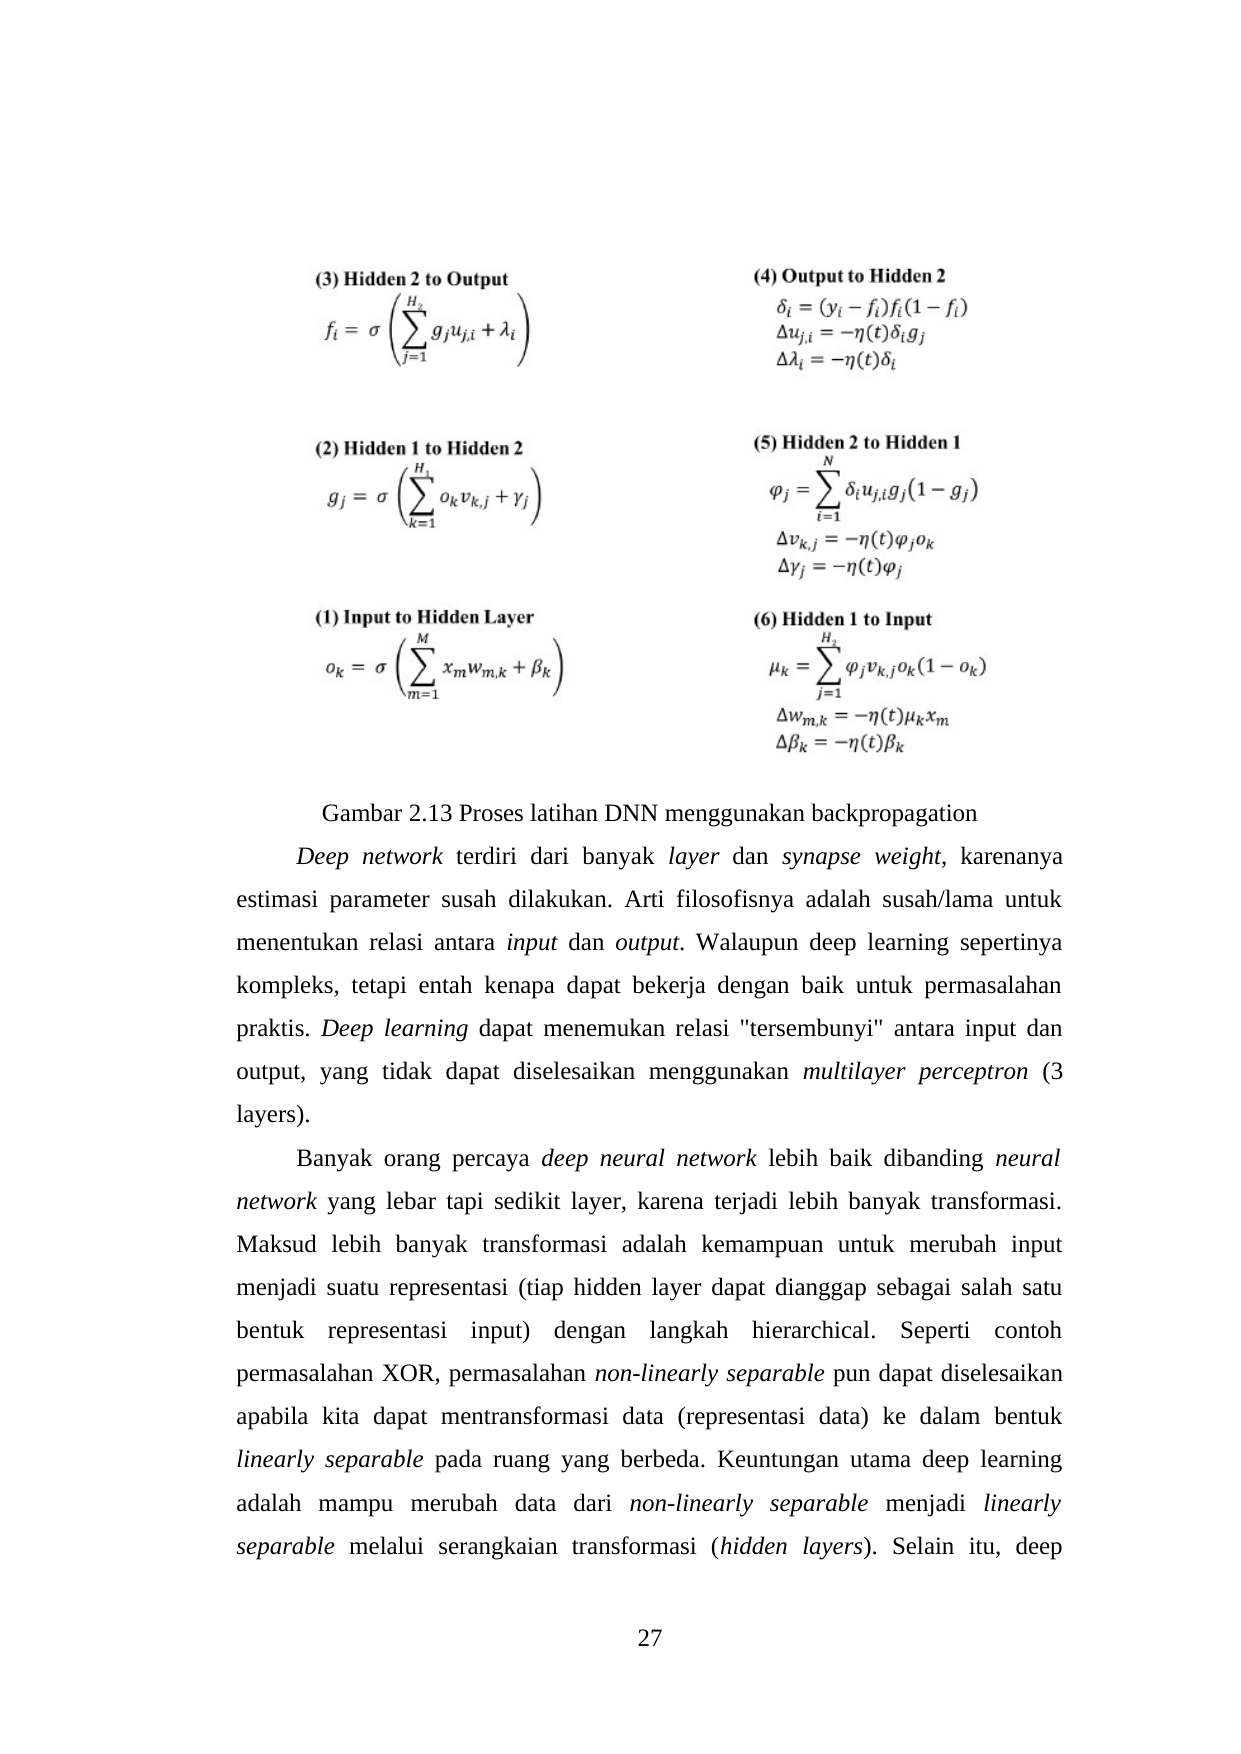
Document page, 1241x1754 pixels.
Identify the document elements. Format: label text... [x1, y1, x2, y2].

text Deep network terdiri dari banyak layer dan synapse weight, karenanya estimasi parameter susah dilakukan. Arti filosofisnya adalah susah/lama untuk menentukan relasi antara input dan output. Walaupun deep learning sepertinya kompleks, tetapi entah kenapa dapat bekerja dengan baik untuk permasalahan praktis. Deep learning dapat menemukan relasi "tersembunyi" antara input dan output, yang tidak dapat diselesaikan menggunakan multilayer perceptron (3 layers). [236, 841, 1063, 1128]
picture [288, 236, 1011, 784]
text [236, 1143, 1063, 1559]
text Gambar 2.13 Proses latihan DNN menggunakan backpropagation [236, 798, 1063, 826]
